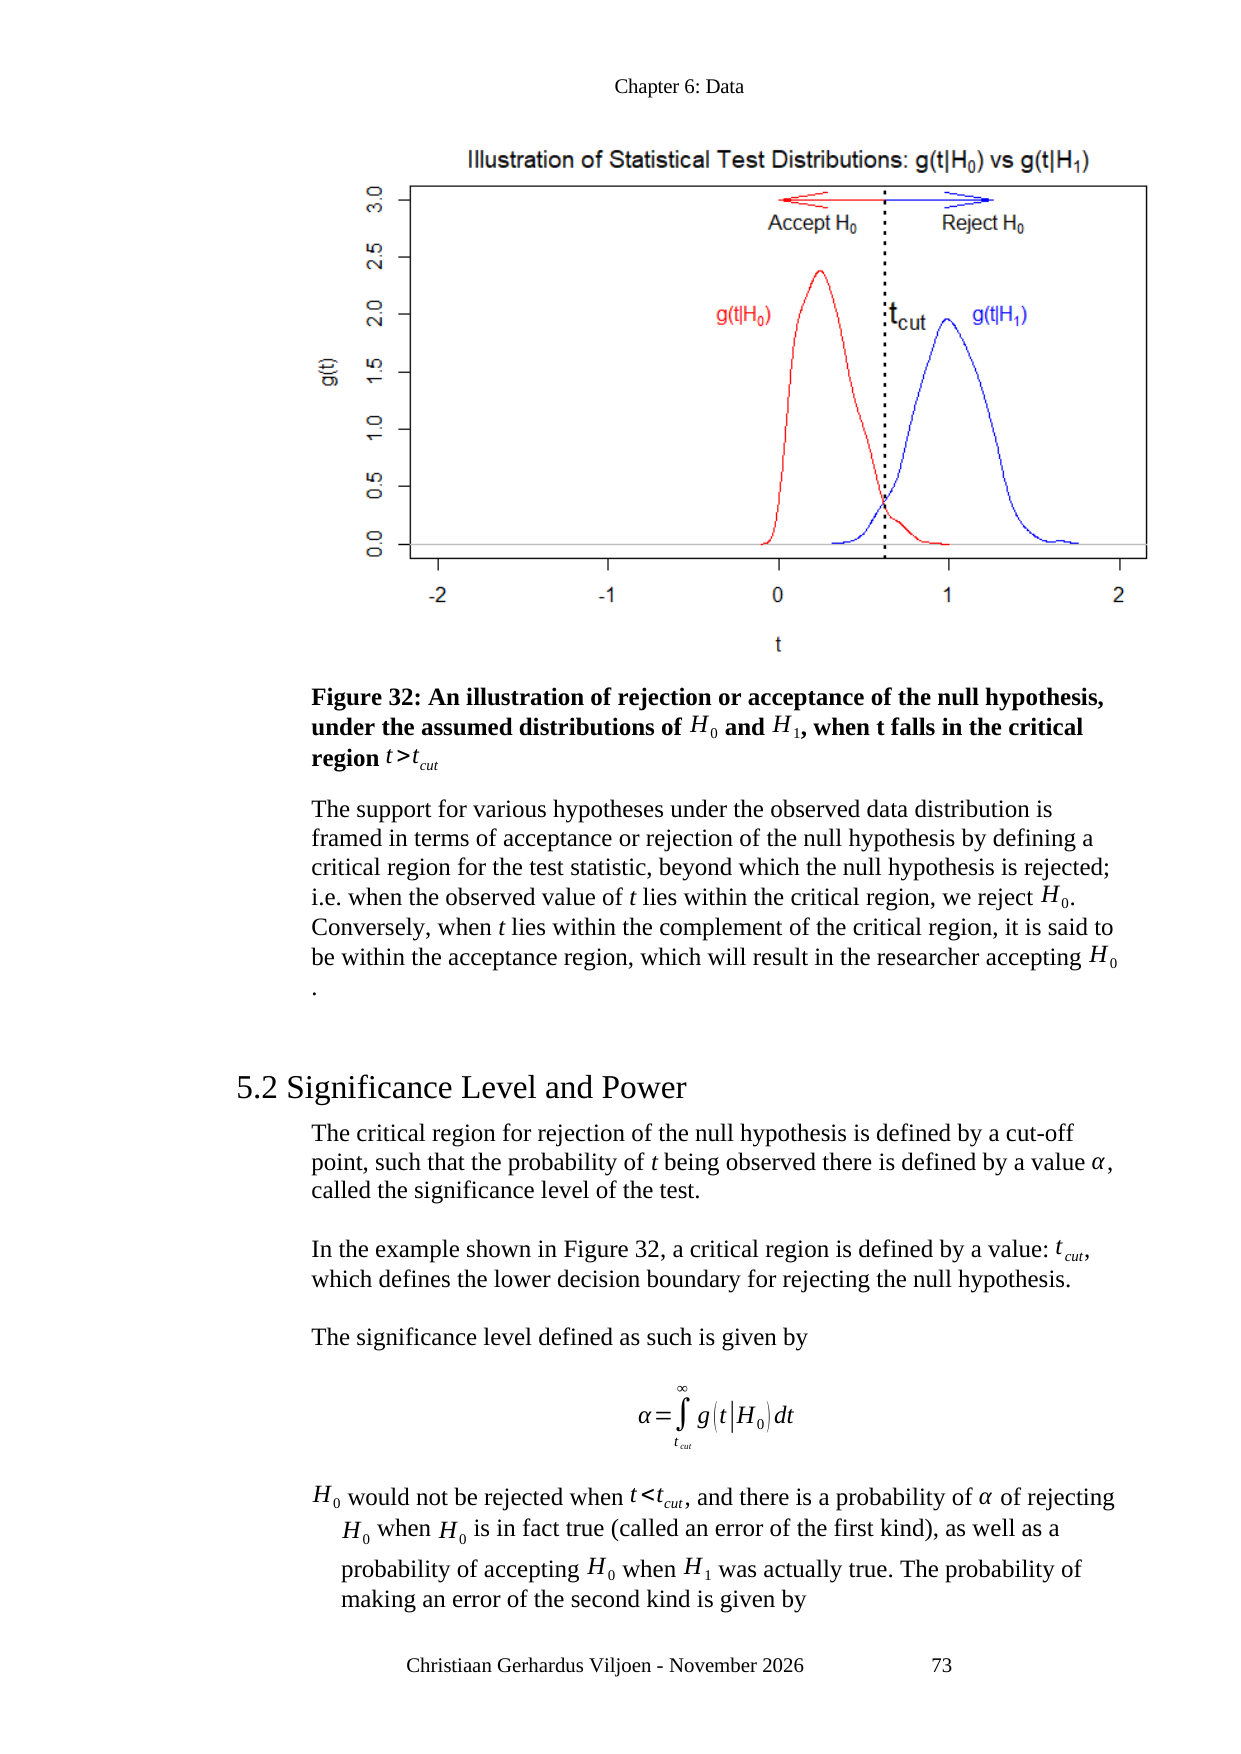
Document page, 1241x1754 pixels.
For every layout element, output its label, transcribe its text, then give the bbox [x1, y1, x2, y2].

text would not be rejected when , and there is a probability of of rejecting when is in fact true (called an error of the first kind), as well as a probability of accepting when was actually true. The probability of making an error of the second kind is given by [311, 1481, 1122, 1613]
picture [311, 135, 1198, 682]
text The critical region for rejection of the null hypothesis is defined by a cut-off point, such that the probability of t being observed there is defined by a value , called the significance level of the test. [311, 1118, 1122, 1204]
text The support for various hypotheses under the observed data distribution is framed in terms of acceptance or rejection of the null hypothesis by defining a critical region for the test statistic, beyond which the null hypothesis is rejected; i.e. when the observed value of t lies within the critical region, we reject . Conversely, when t lies within the complement of the critical region, it is said to be within the acceptance region, which will result in the researcher accepting . [311, 794, 1122, 1001]
text Figure 32: An illustration of rejection or acceptance of the null hypothesis, under the assumed distributions of and , when t falls in the critical region [311, 682, 1122, 773]
text In the example shown in Figure 32, a critical region is defined by a value: , which defines the lower decision boundary for rejecting the null hypothesis. [311, 1233, 1122, 1293]
text The significance level defined as such is given by [311, 1322, 1122, 1351]
subtitle Significance Level and Power [236, 1067, 1122, 1105]
